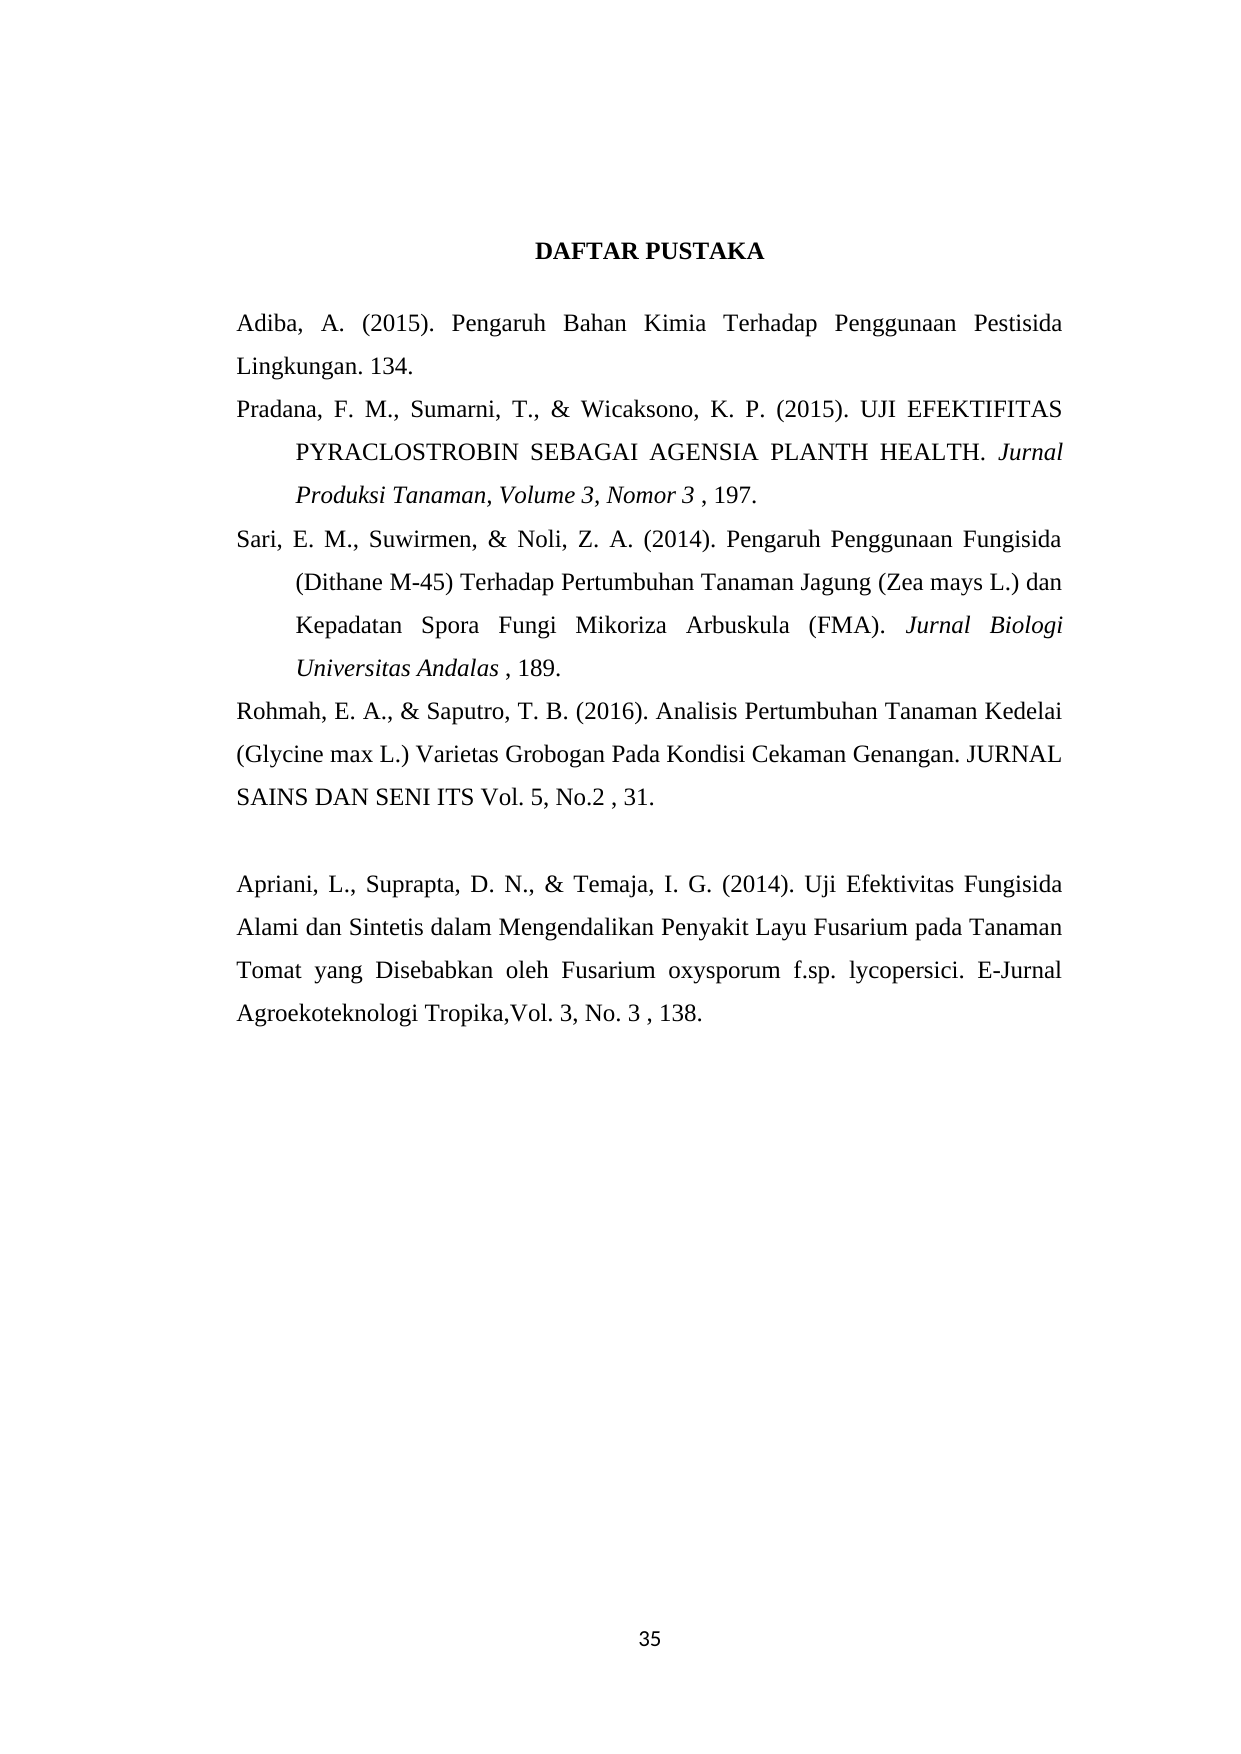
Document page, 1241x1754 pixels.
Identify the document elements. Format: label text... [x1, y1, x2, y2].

text DAFTAR PUSTAKA [236, 236, 1063, 265]
text Pradana, F. M., Sumarni, T., & Wicaksono, K. P. (2015). UJI EFEKTIFITAS PYRACLOSTROBIN SEBAGAI AGENSIA PLANTH HEALTH. Jurnal Produksi Tanaman, Volume 3, Nomor 3 , 197. [236, 394, 1063, 509]
text Adiba, A. (2015). Pengaruh Bahan Kimia Terhadap Penggunaan Pestisida Lingkungan. 134. [236, 308, 1063, 380]
text Sari, E. M., Suwirmen, & Noli, Z. A. (2014). Pengaruh Penggunaan Fungisida (Dithane M-45) Terhadap Pertumbuhan Tanaman Jagung (Zea mays L.) dan Kepadatan Spora Fungi Mikoriza Arbuskula (FMA). Jurnal Biologi Universitas Andalas , 189. [236, 524, 1063, 682]
